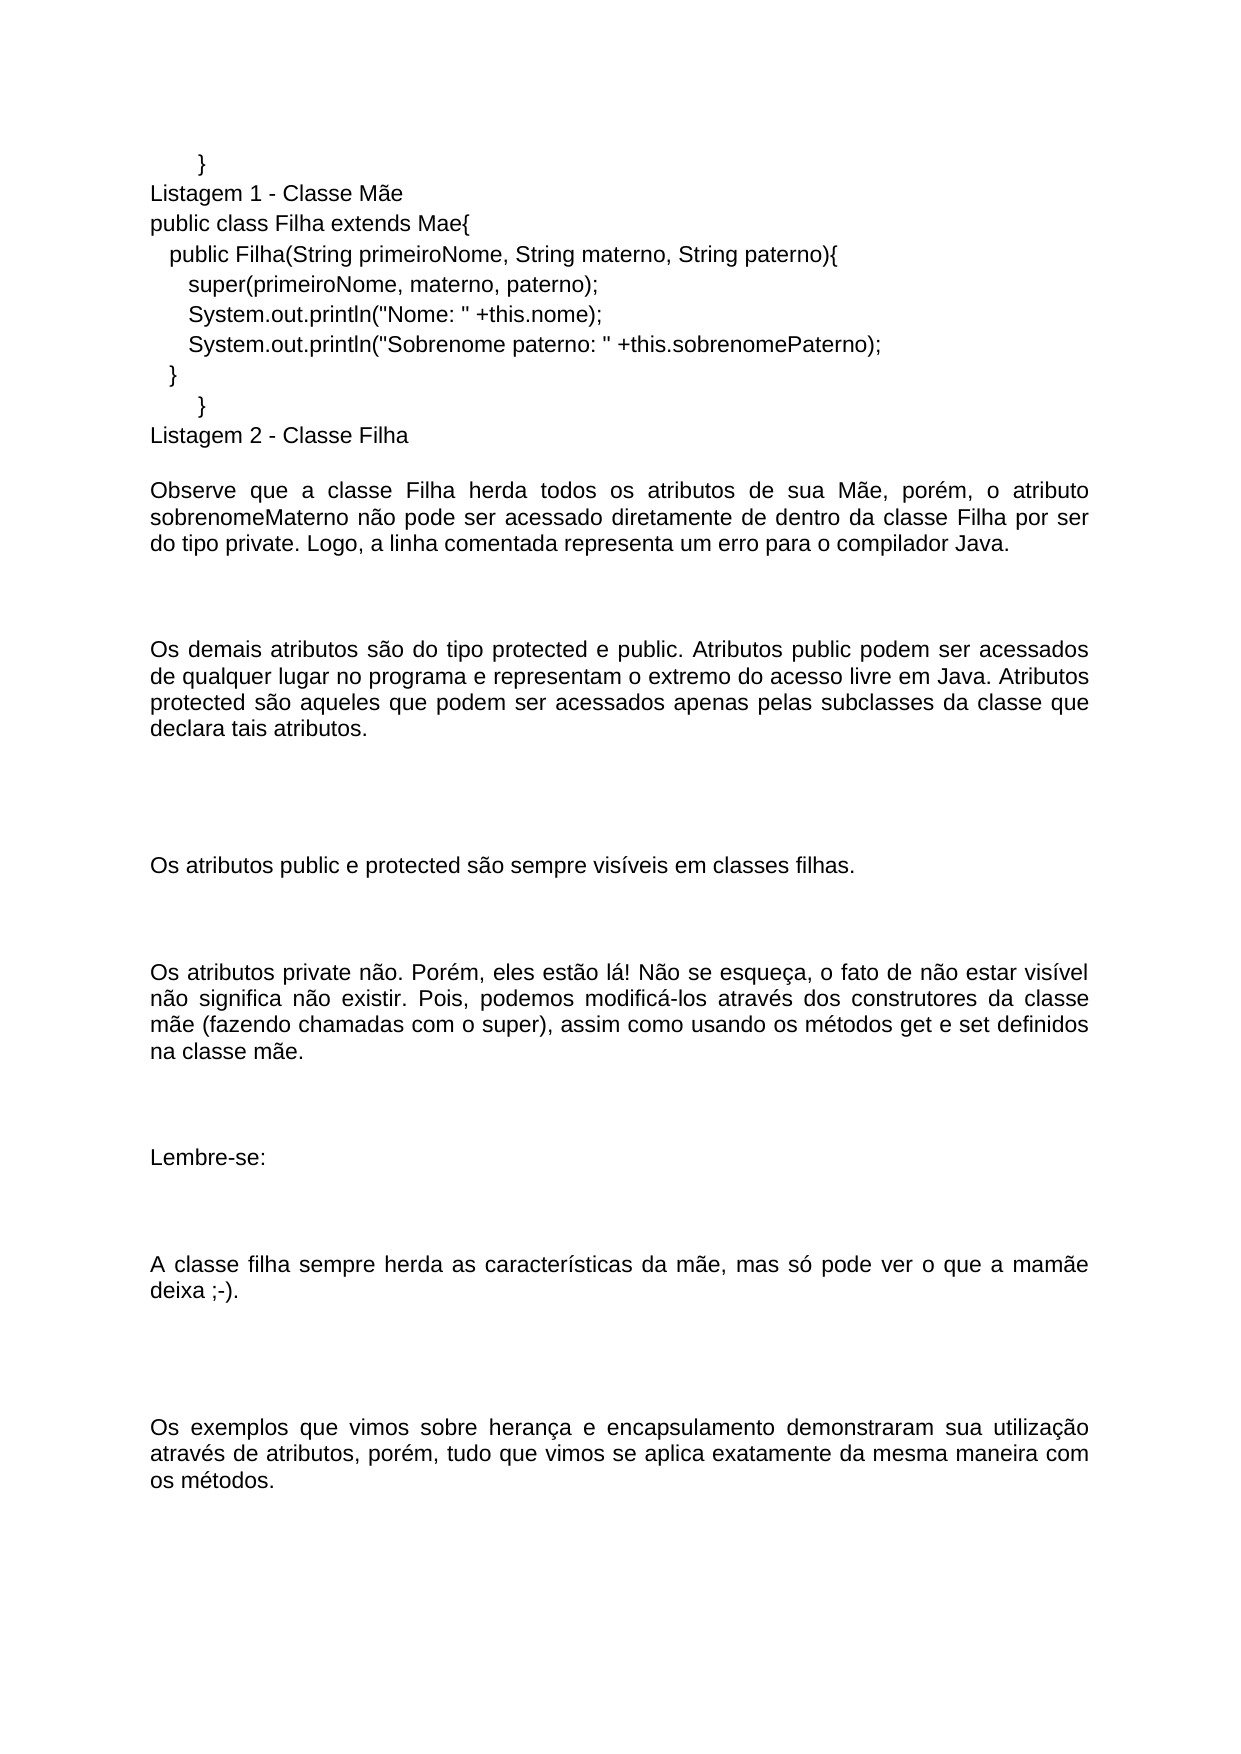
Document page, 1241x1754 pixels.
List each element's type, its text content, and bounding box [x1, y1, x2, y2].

text A classe filha sempre herda as características da mãe, mas só pode ver o que a mamãe deixa ;-). [150, 1251, 1090, 1304]
text Lembre-se: [150, 1144, 1090, 1171]
text Os atributos public e protected são sempre visíveis em classes filhas. [150, 852, 1090, 878]
text super(primeiroNome, materno, paterno); [150, 271, 1090, 297]
text } [150, 361, 1090, 388]
text System.out.println("Sobrenome paterno: " +this.sobrenomePaterno); [150, 331, 1090, 358]
text } [198, 392, 1090, 418]
text Observe que a classe Filha herda todos os atributos de sua Mãe, porém, o atributo sobrenomeMaterno não pode ser acessado diretamente de dentro da classe Filha por ser do tipo private. Logo, a linha comentada representa um erro para o compilador Java. [150, 477, 1090, 556]
text Os exemplos que vimos sobre herança e encapsulamento demonstraram sua utilização através de atributos, porém, tudo que vimos se aplica exatamente da mesma maneira com os métodos. [150, 1414, 1090, 1493]
text Os demais atributos são do tipo protected e public. Atributos public podem ser acessados de qualquer lugar no programa e representam o extremo do acesso livre em Java. Atributos protected são aqueles que podem ser acessados apenas pelas subclasses da classe que declara tais atributos. [150, 636, 1090, 742]
text Listagem 2 - Classe Filha [150, 422, 1090, 448]
text Listagem 1 - Classe Mãe [150, 180, 1090, 207]
text System.out.println("Nome: " +this.nome); [150, 301, 1090, 327]
text } [198, 150, 1090, 176]
text Os atributos private não. Porém, eles estão lá! Não se esqueça, o fato de não estar visível não significa não existir. Pois, podemos modificá-los através dos construtores da classe mãe (fazendo chamadas com o super), assim como usando os métodos get e set definidos na classe mãe. [150, 959, 1090, 1064]
text public Filha(String primeiroNome, String materno, String paterno){ [150, 241, 1090, 267]
text public class Filha extends Mae{ [150, 210, 1090, 237]
